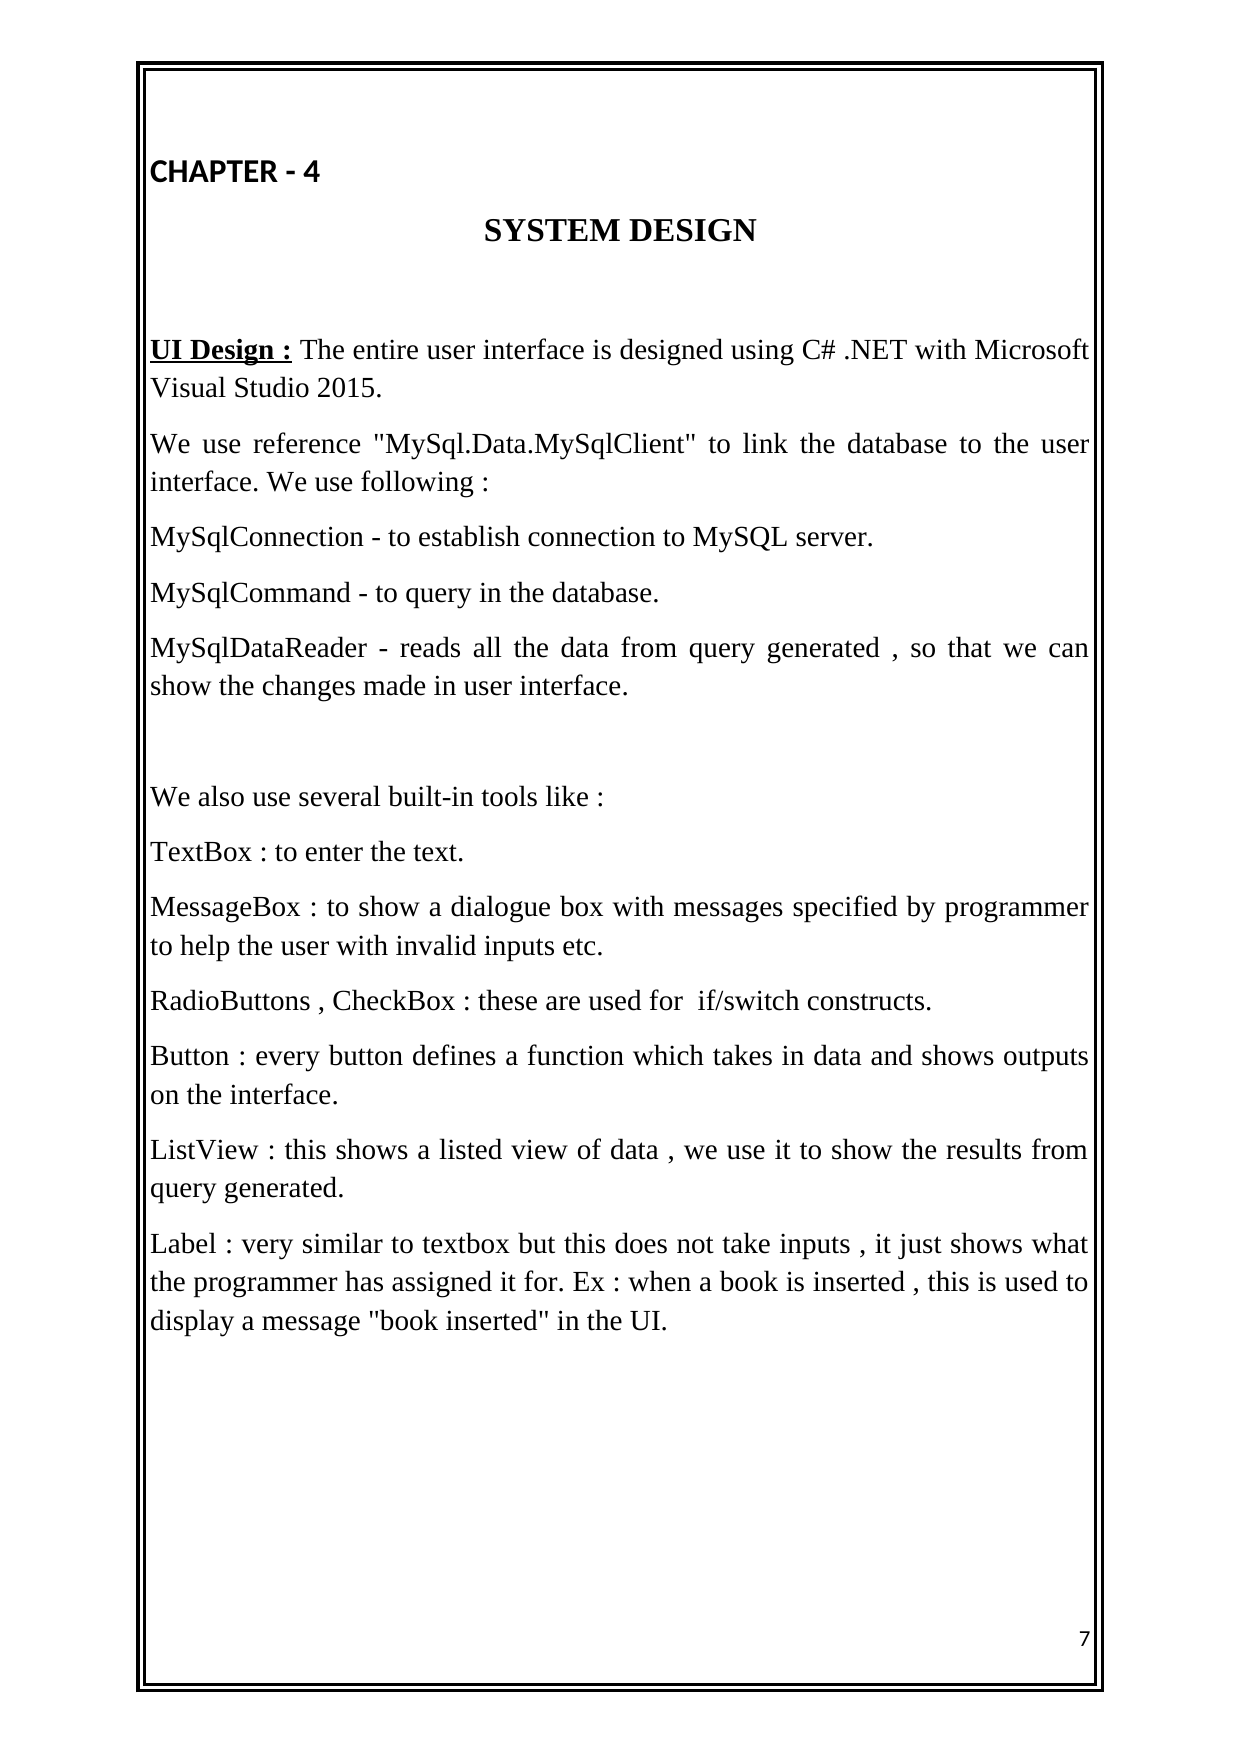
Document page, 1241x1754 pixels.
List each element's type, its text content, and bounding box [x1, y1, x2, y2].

text MySqlCommand - to query in the database. [150, 575, 1090, 608]
text MySqlConnection - to establish connection to MySQL server. [150, 519, 1090, 553]
text MessageBox : to show a dialogue box with messages specified by programmer to help the user with invalid inputs etc. [150, 889, 1090, 961]
text We also use several built-in tools like : [150, 779, 1090, 812]
text CHAPTER - 4 [150, 150, 1090, 191]
text Button : every button defines a function which takes in data and shows outputs on the interface. [150, 1038, 1090, 1110]
text MySqlDataReader - reads all the data from query generated , so that we can show the changes made in user interface. [150, 630, 1090, 702]
text SYSTEM DESIGN [150, 211, 1090, 249]
text Label : very similar to textbox but this does not take inputs , it just shows what the programmer has assigned it for. Ex : when a book is inserted , this is used to display a message "book inserted" in the UI. [150, 1226, 1090, 1336]
text UI Design : The entire user interface is designed using C# .NET with Microsoft Visual Studio 2015. [150, 332, 1090, 404]
text ListView : this shows a listed view of data , we use it to show the results from query generated. [150, 1132, 1090, 1204]
text RadioButtons , CheckBox : these are used for if/switch constructs. [150, 983, 1090, 1017]
text TextBox : to enter the text. [150, 834, 1090, 868]
text We use reference "MySql.Data.MySqlClient" to link the database to the user interface. We use following : [150, 426, 1090, 498]
